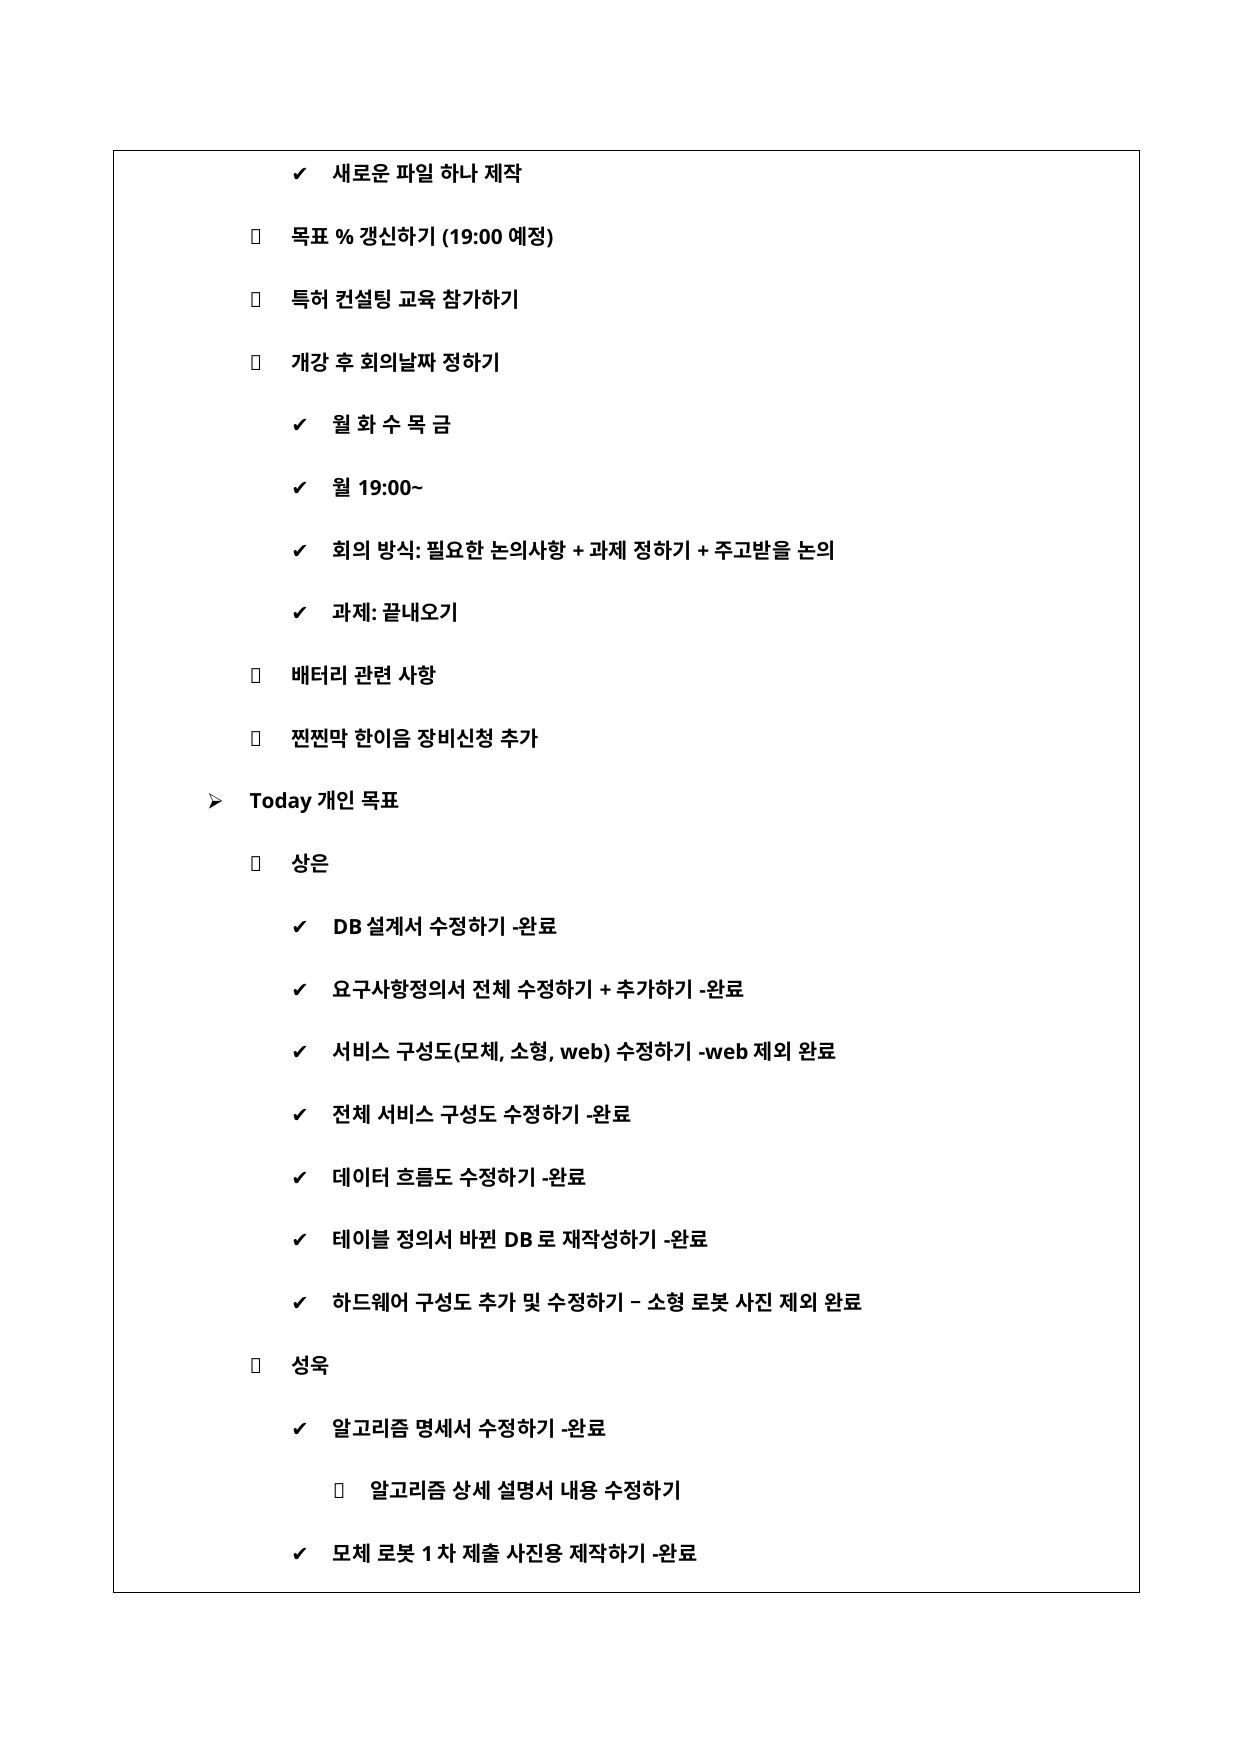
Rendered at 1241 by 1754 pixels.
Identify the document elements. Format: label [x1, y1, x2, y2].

table_cell [114, 151, 1139, 1592]
